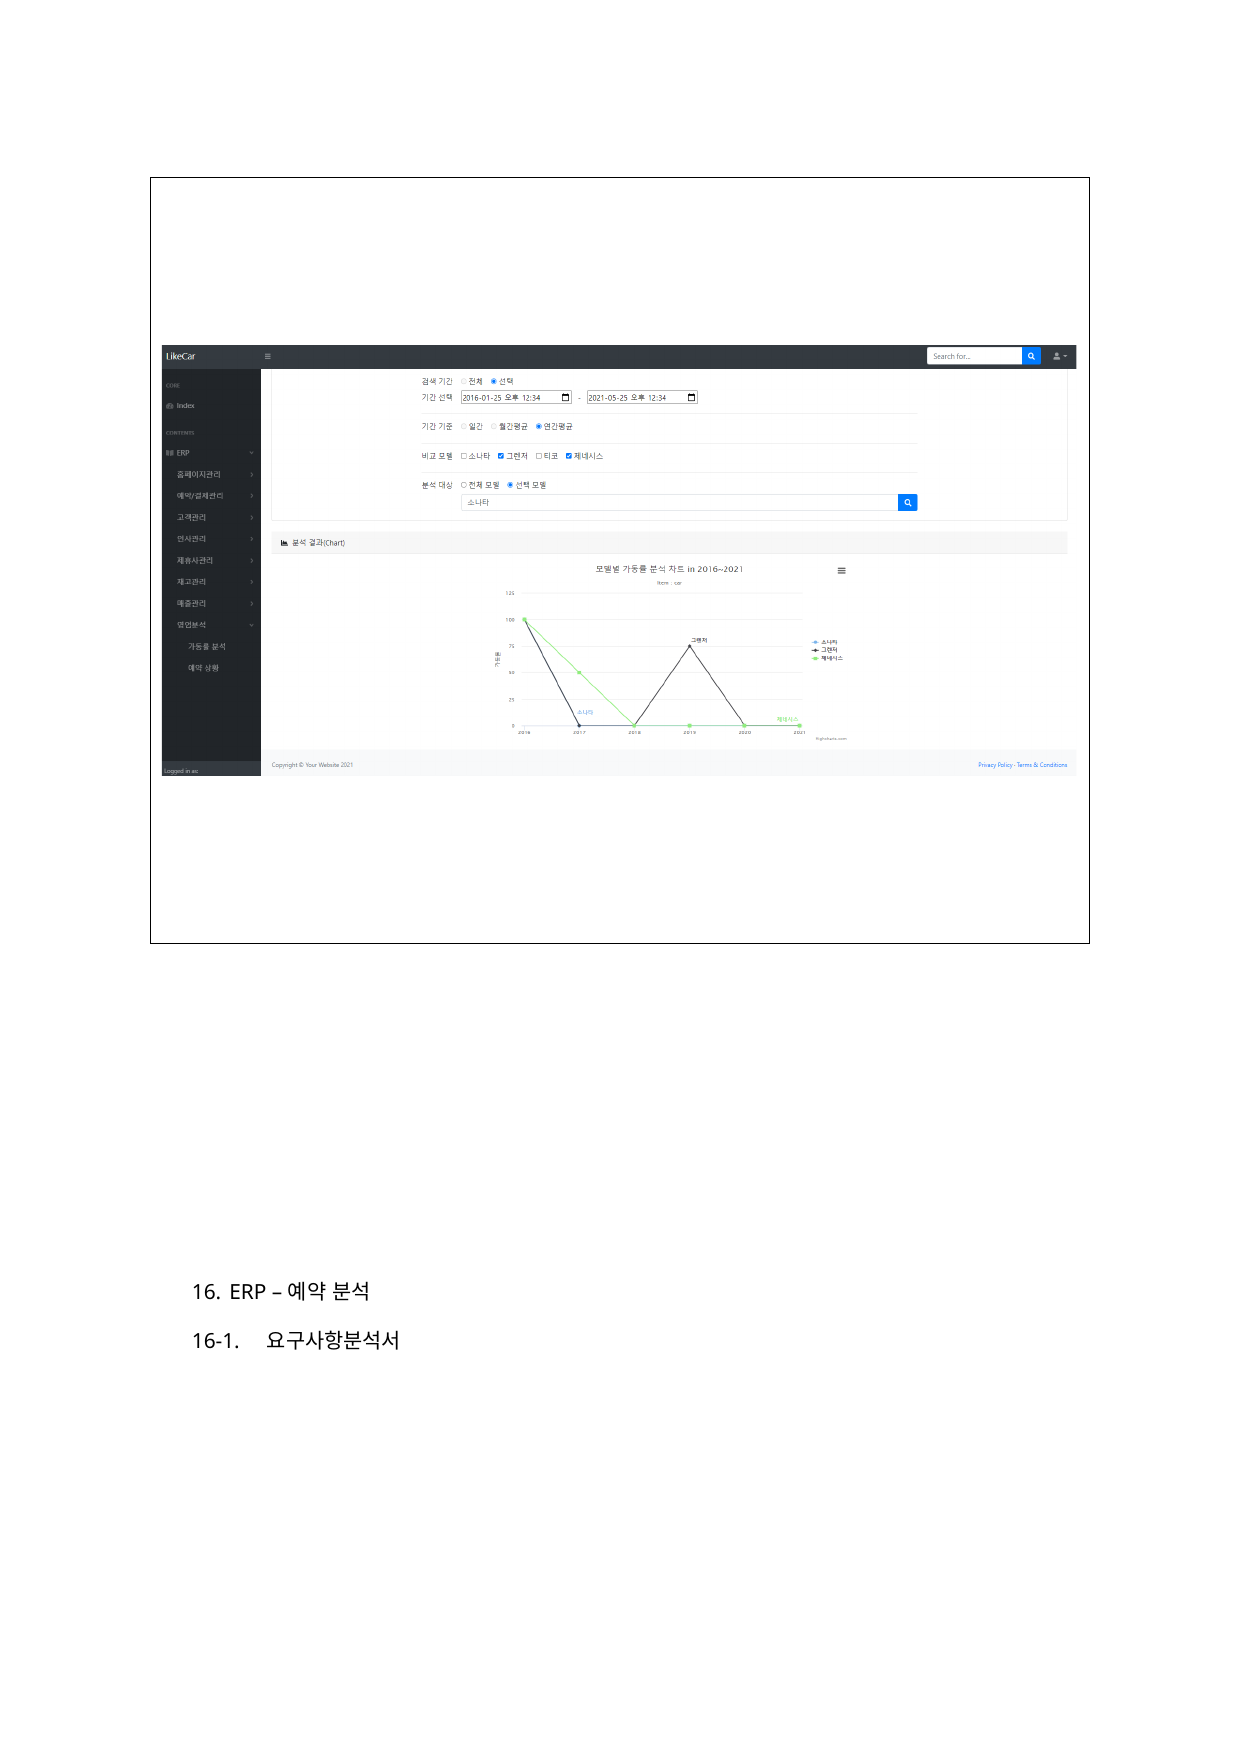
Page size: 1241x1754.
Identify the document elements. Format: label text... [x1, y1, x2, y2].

list ERP – 예약 분석 [192, 1275, 1090, 1305]
table_cell [151, 178, 1089, 943]
list 요구사항분석서 [192, 1324, 1090, 1355]
picture [161, 345, 1077, 776]
